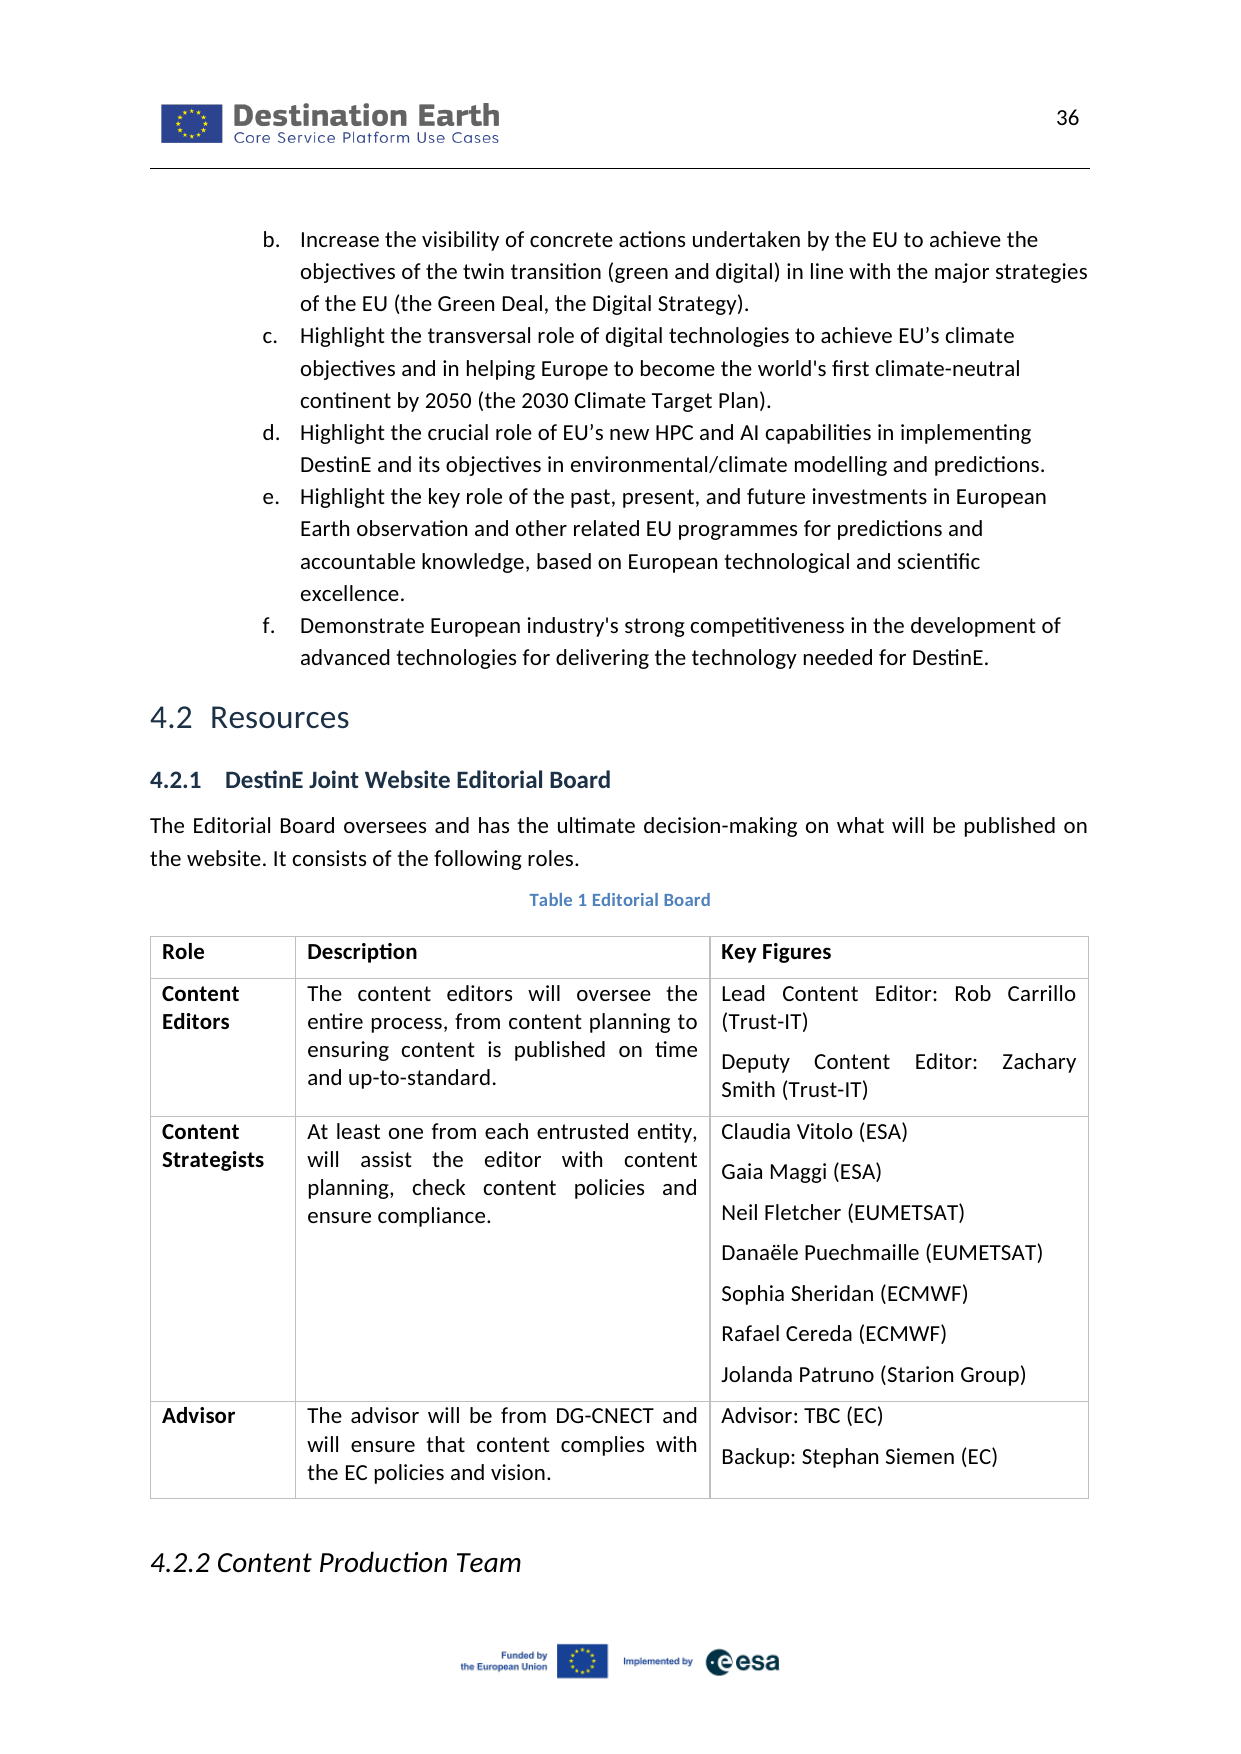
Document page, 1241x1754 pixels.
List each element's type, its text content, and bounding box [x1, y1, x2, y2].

table_cell Advisor: TBC (EC) Backup: Stephan Siemen (EC) [711, 1402, 1088, 1498]
text 4.2.2 Content Production Team [150, 1544, 1090, 1579]
list Highlight the transversal role of digital technologies to achieve EU’s climate objectives and in helping Europe to become the world's first climate-neutral continent by 2050 (the 2030 Climate Target Plan). [262, 321, 1090, 414]
table_cell Claudia Vitolo (ESA) Gaia Maggi (ESA) Neil Fletcher (EUMETSAT) Danaële Puechmaille (EUMETSAT) Sophia Sheridan (ECMWF) Rafael Cereda (ECMWF) Jolanda Patruno (Starion Group) [711, 1117, 1088, 1401]
text The Editorial Board oversees and has the ultimate decision-making on what will be published on the website. It consists of the following roles. [150, 811, 1090, 872]
list Highlight the crucial role of EU’s new HPC and AI capabilities in implementing DestinE and its objectives in environmental/climate modelling and predictions. [262, 418, 1090, 478]
table_cell Content Editors [151, 979, 295, 1116]
table_header Role [151, 937, 295, 978]
subtitle Resources [150, 696, 1090, 737]
table_header Description [296, 937, 709, 978]
list Demonstrate European industry's strong competitiveness in the development of advanced technologies for delivering the technology needed for DestinE. [262, 611, 1090, 671]
table_cell Advisor [151, 1402, 295, 1498]
picture [452, 1636, 788, 1686]
table_cell The content editors will oversee the entire process, from content planning to ensuring content is published on time and up-to-standard. [296, 979, 709, 1116]
subtitle DestinE Joint Website Editorial Board [150, 764, 1090, 794]
table_cell At least one from each entrusted entity, will assist the editor with content planning, check content policies and ensure compliance. [296, 1117, 709, 1401]
list Increase the visibility of concrete actions undertaken by the EU to achieve the objectives of the twin transition (green and digital) in line with the major strategies of the EU (the Green Deal, the Digital Strategy). [262, 225, 1090, 317]
list Highlight the key role of the past, present, and future investments in European Earth observation and other related EU programmes for predictions and accountable knowledge, based on European technological and scientific excellence. [262, 482, 1090, 607]
picture [161, 103, 499, 143]
table_header Key Figures [711, 937, 1088, 978]
table_cell Lead Content Editor: Rob Carrillo (Trust-IT) Deputy Content Editor: Zachary Smith (Trust-IT) [711, 979, 1088, 1116]
table_cell The advisor will be from DG-CNECT and will ensure that content complies with the EC policies and vision. [296, 1402, 709, 1498]
table_cell Content Strategists [151, 1117, 295, 1401]
